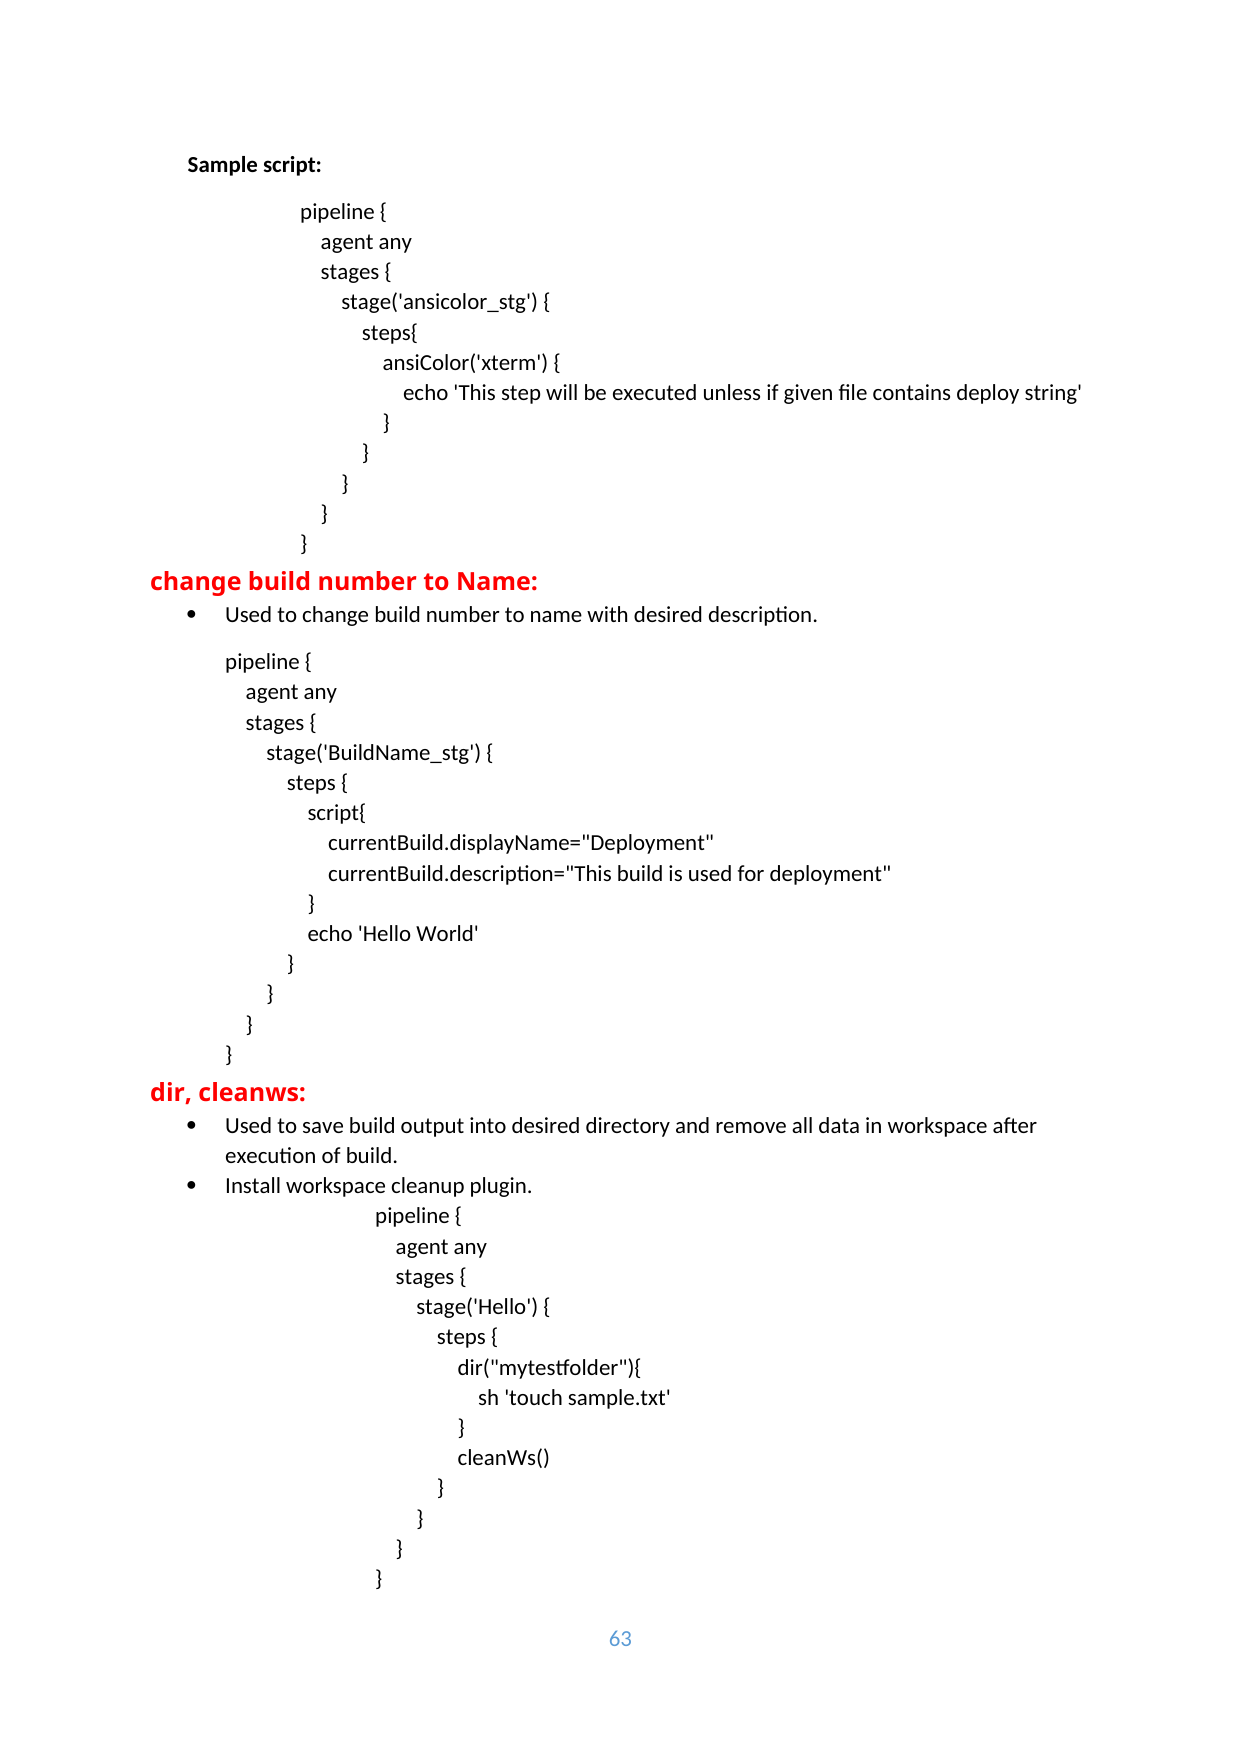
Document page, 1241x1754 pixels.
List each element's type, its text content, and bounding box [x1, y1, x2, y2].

list Install workspace cleanup plugin. [187, 1171, 1090, 1199]
list steps { [375, 1322, 1090, 1351]
list } [375, 1534, 1090, 1562]
list pipeline { [375, 1202, 1090, 1230]
list } [375, 1473, 1090, 1502]
list agent any [375, 1232, 1090, 1260]
list } [375, 1504, 1090, 1532]
text } [225, 979, 1090, 1007]
list Used to change build number to name with desired description. [187, 600, 1090, 628]
text echo 'This step will be executed unless if given file contains deploy string' [300, 378, 1090, 406]
text script{ [225, 798, 1090, 826]
text } [300, 529, 1090, 557]
text agent any [225, 677, 1090, 705]
text currentBuild.description="This build is used for deployment" [225, 859, 1090, 887]
list Used to save build output into desired directory and remove all data in workspace after execution of build. [187, 1111, 1090, 1169]
list } [375, 1413, 1090, 1441]
text echo 'Hello World' [225, 919, 1090, 947]
text } [300, 469, 1090, 497]
list } [375, 1564, 1090, 1592]
subtitle dir, cleanws: [150, 1074, 1090, 1108]
text stage('BuildName_stg') { [225, 738, 1090, 766]
text } [225, 1010, 1090, 1038]
text stage('ansicolor_stg') { [300, 287, 1090, 316]
text } [225, 1040, 1090, 1068]
text pipeline { [300, 197, 1090, 225]
list stage('Hello') { [375, 1292, 1090, 1320]
text steps{ [300, 318, 1090, 346]
subtitle change build number to Name: [150, 563, 1090, 598]
text currentBuild.displayName="Deployment" [225, 828, 1090, 856]
text agent any [300, 227, 1090, 255]
text ansiColor('xterm') { [300, 348, 1090, 376]
list cleanWs() [375, 1443, 1090, 1471]
text steps { [225, 768, 1090, 796]
list sh 'touch sample.txt' [375, 1383, 1090, 1411]
text pipeline { [225, 647, 1090, 675]
list dir("mytestfolder"){ [375, 1353, 1090, 1381]
text stages { [300, 257, 1090, 285]
text } [300, 408, 1090, 436]
text } [300, 499, 1090, 527]
text } [225, 889, 1090, 917]
text stages { [225, 708, 1090, 736]
text } [225, 949, 1090, 977]
text Sample script: [150, 150, 1090, 178]
text } [300, 438, 1090, 467]
list stages { [375, 1262, 1090, 1290]
